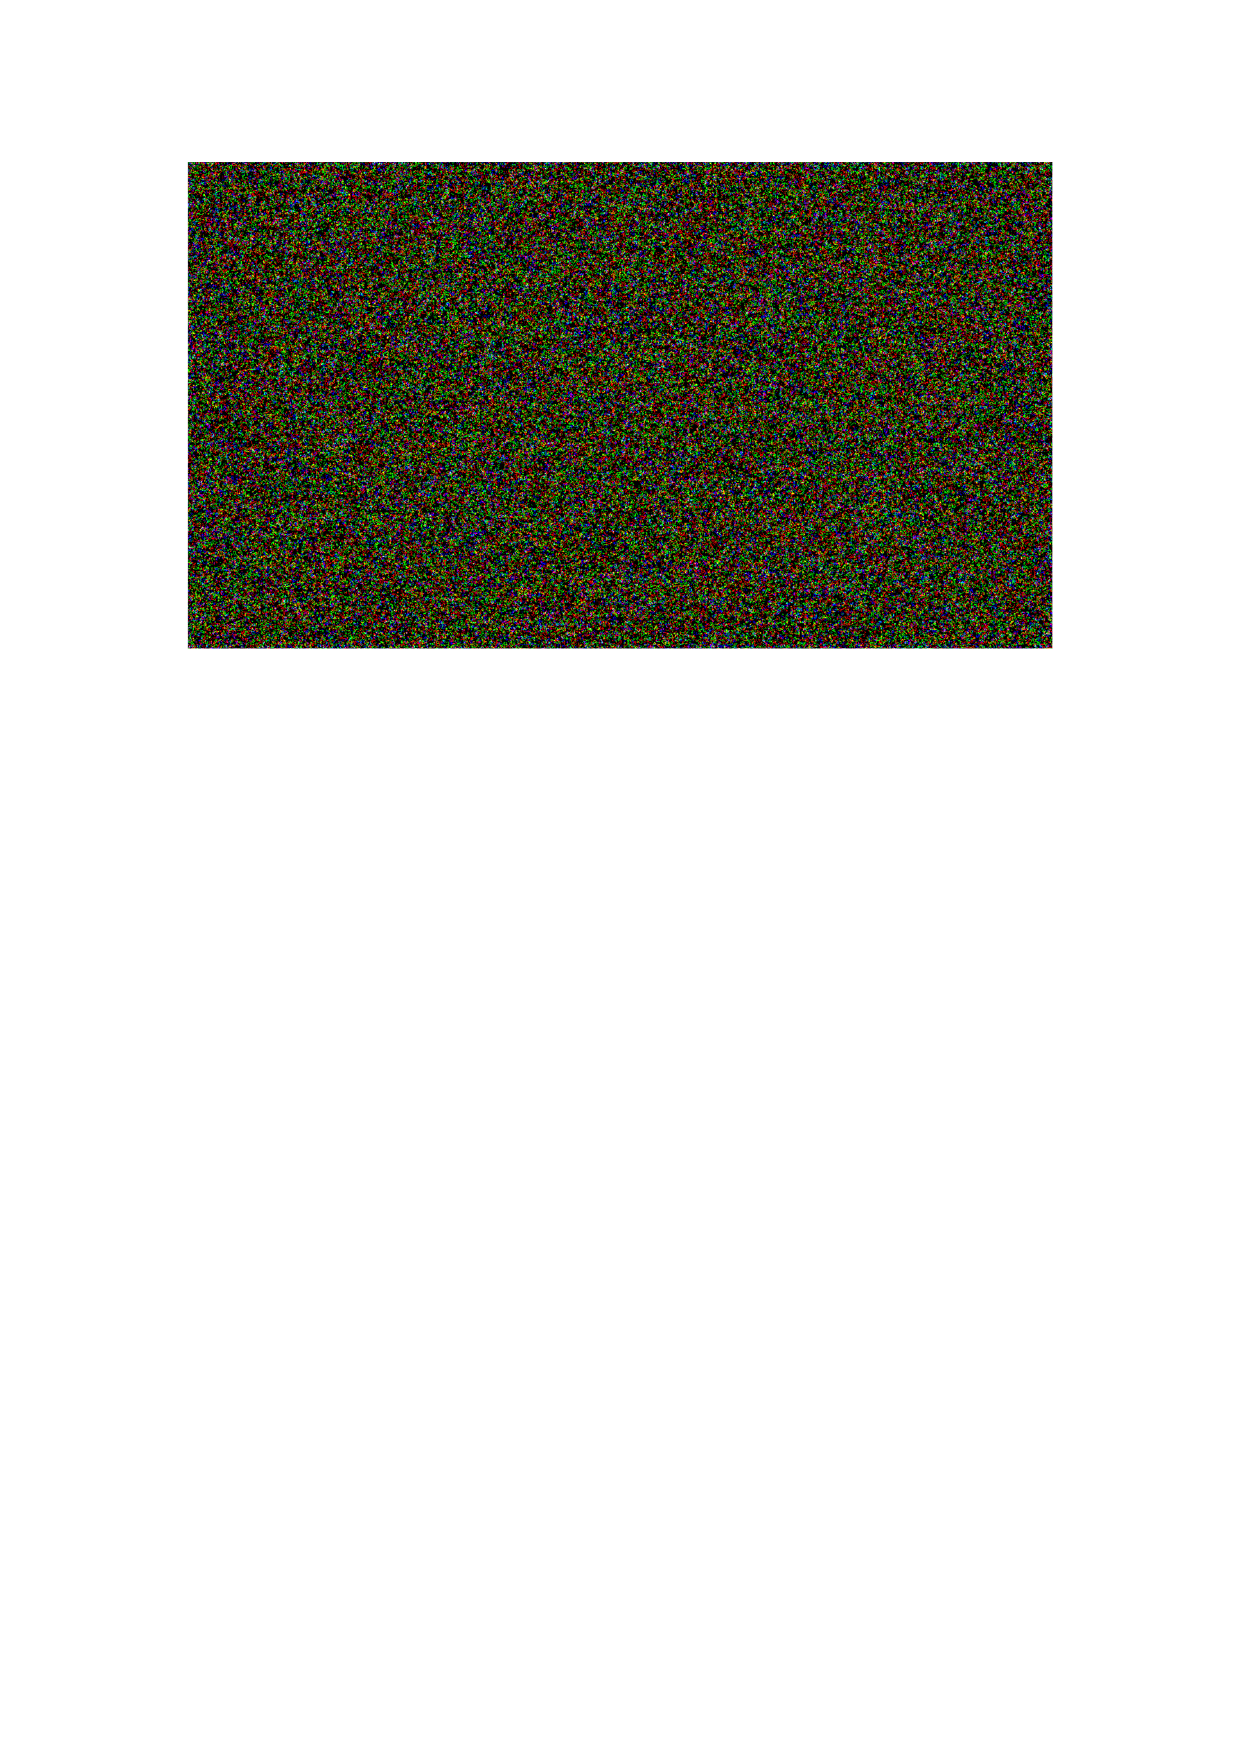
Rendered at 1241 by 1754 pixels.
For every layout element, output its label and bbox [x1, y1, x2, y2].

picture [187, 162, 1053, 649]
